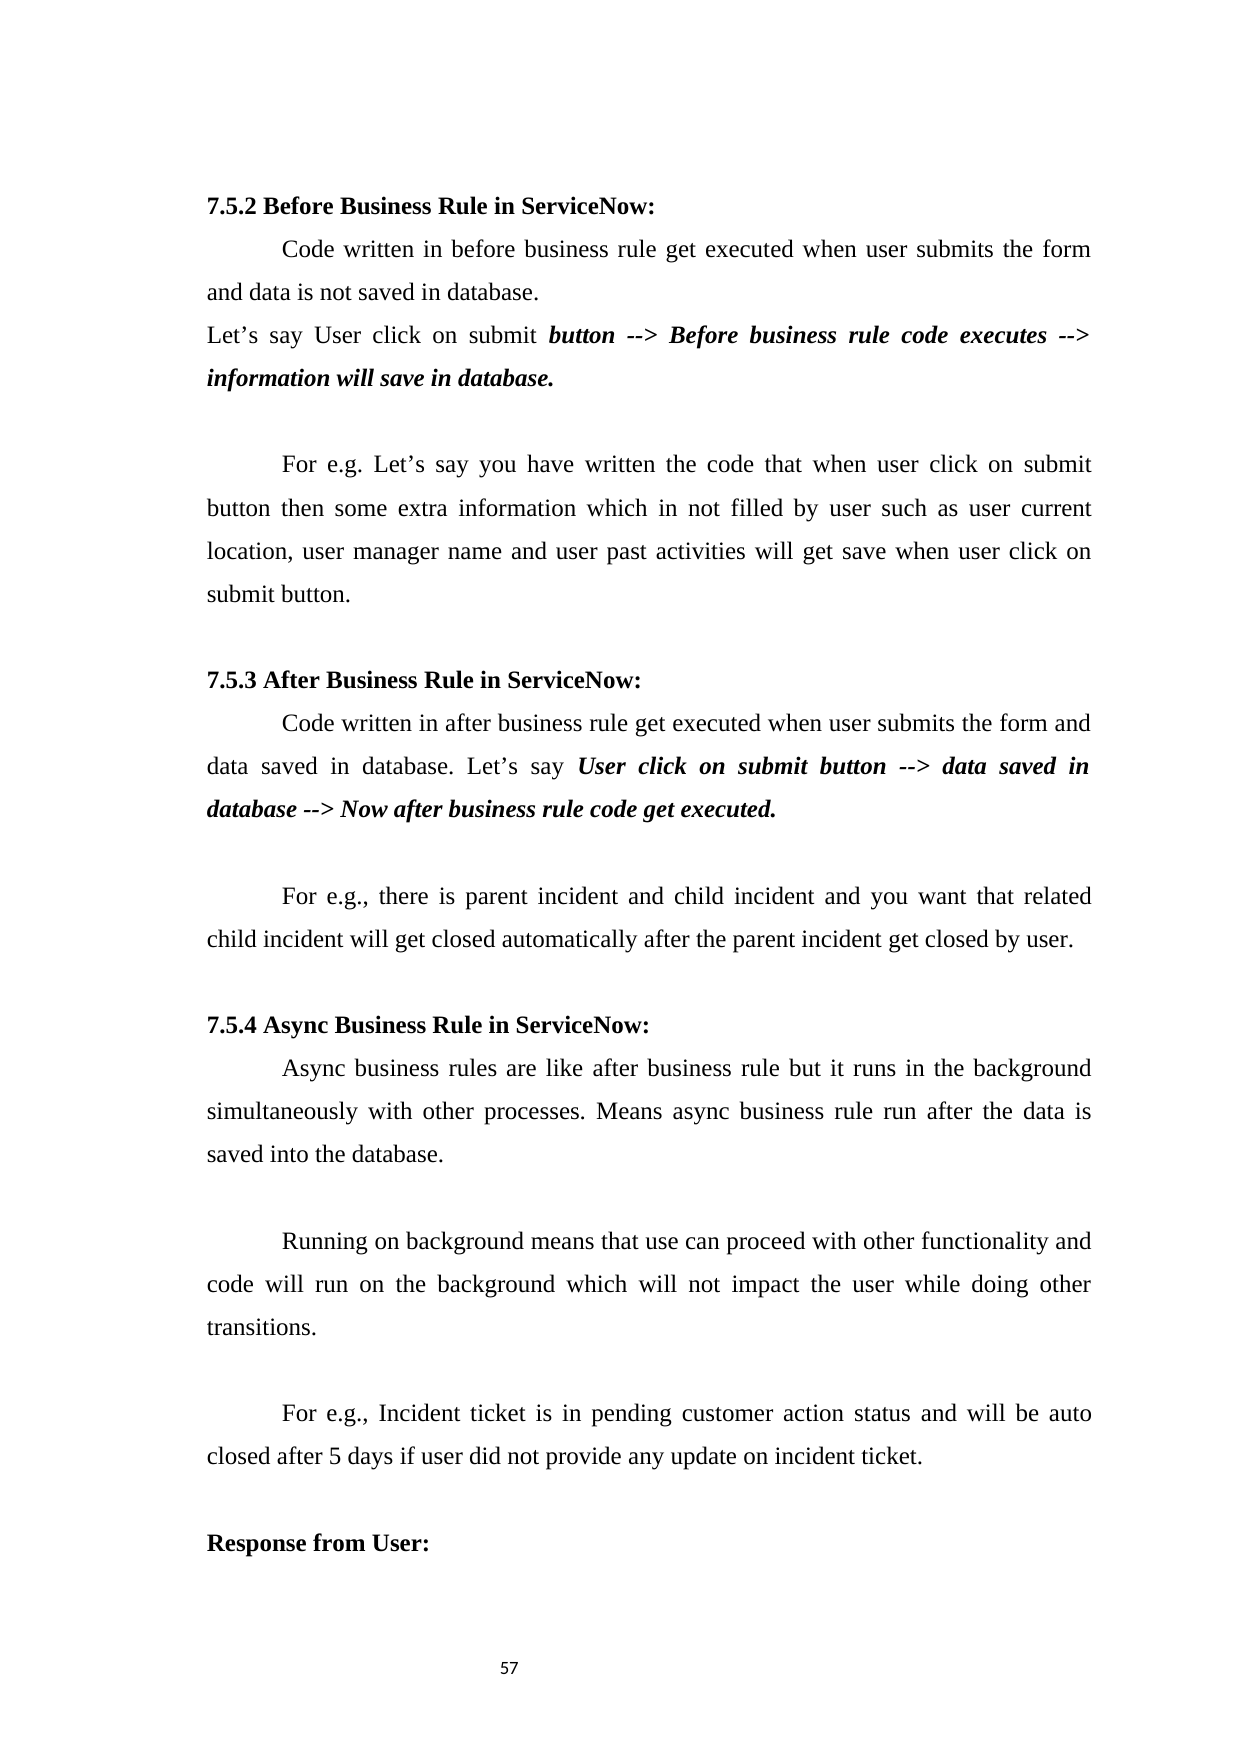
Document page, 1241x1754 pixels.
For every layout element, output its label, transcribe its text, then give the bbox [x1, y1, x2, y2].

text Let’s say User click on submit button --> Before business rule code executes --> information will save in database. [207, 320, 1093, 392]
text Code written in after business rule get executed when user submits the form and data saved in database. Let’s say User click on submit button --> data saved in database --> Now after business rule code get executed. [207, 708, 1093, 823]
text Async business rules are like after business rule but it runs in the background simultaneously with other processes. Means async business rule run after the data is saved into the database. [207, 1053, 1093, 1168]
text Running on background means that use can proceed with other functionality and code will run on the background which will not impact the user while doing other transitions. [207, 1226, 1093, 1341]
text For e.g. Let’s say you have written the code that when user click on submit button then some extra information which in not filled by user such as user current location, user manager name and user past activities will get save when user click on submit button. [207, 449, 1093, 608]
text For e.g., Incident ticket is in pending customer action status and will be auto closed after 5 days if user did not provide any update on incident ticket. [207, 1398, 1093, 1470]
text For e.g., there is parent incident and child incident and you want that related child incident will get closed automatically after the parent incident get closed by user. [207, 881, 1093, 953]
text Response from User: [207, 1528, 1093, 1556]
text 7.5.4 Async Business Rule in ServiceNow: [207, 1010, 1093, 1039]
text 7.5.2 Before Business Rule in ServiceNow: [207, 191, 1093, 219]
text 7.5.3 After Business Rule in ServiceNow: [207, 665, 1093, 694]
text Code written in before business rule get executed when user submits the form and data is not saved in database. [207, 234, 1093, 306]
